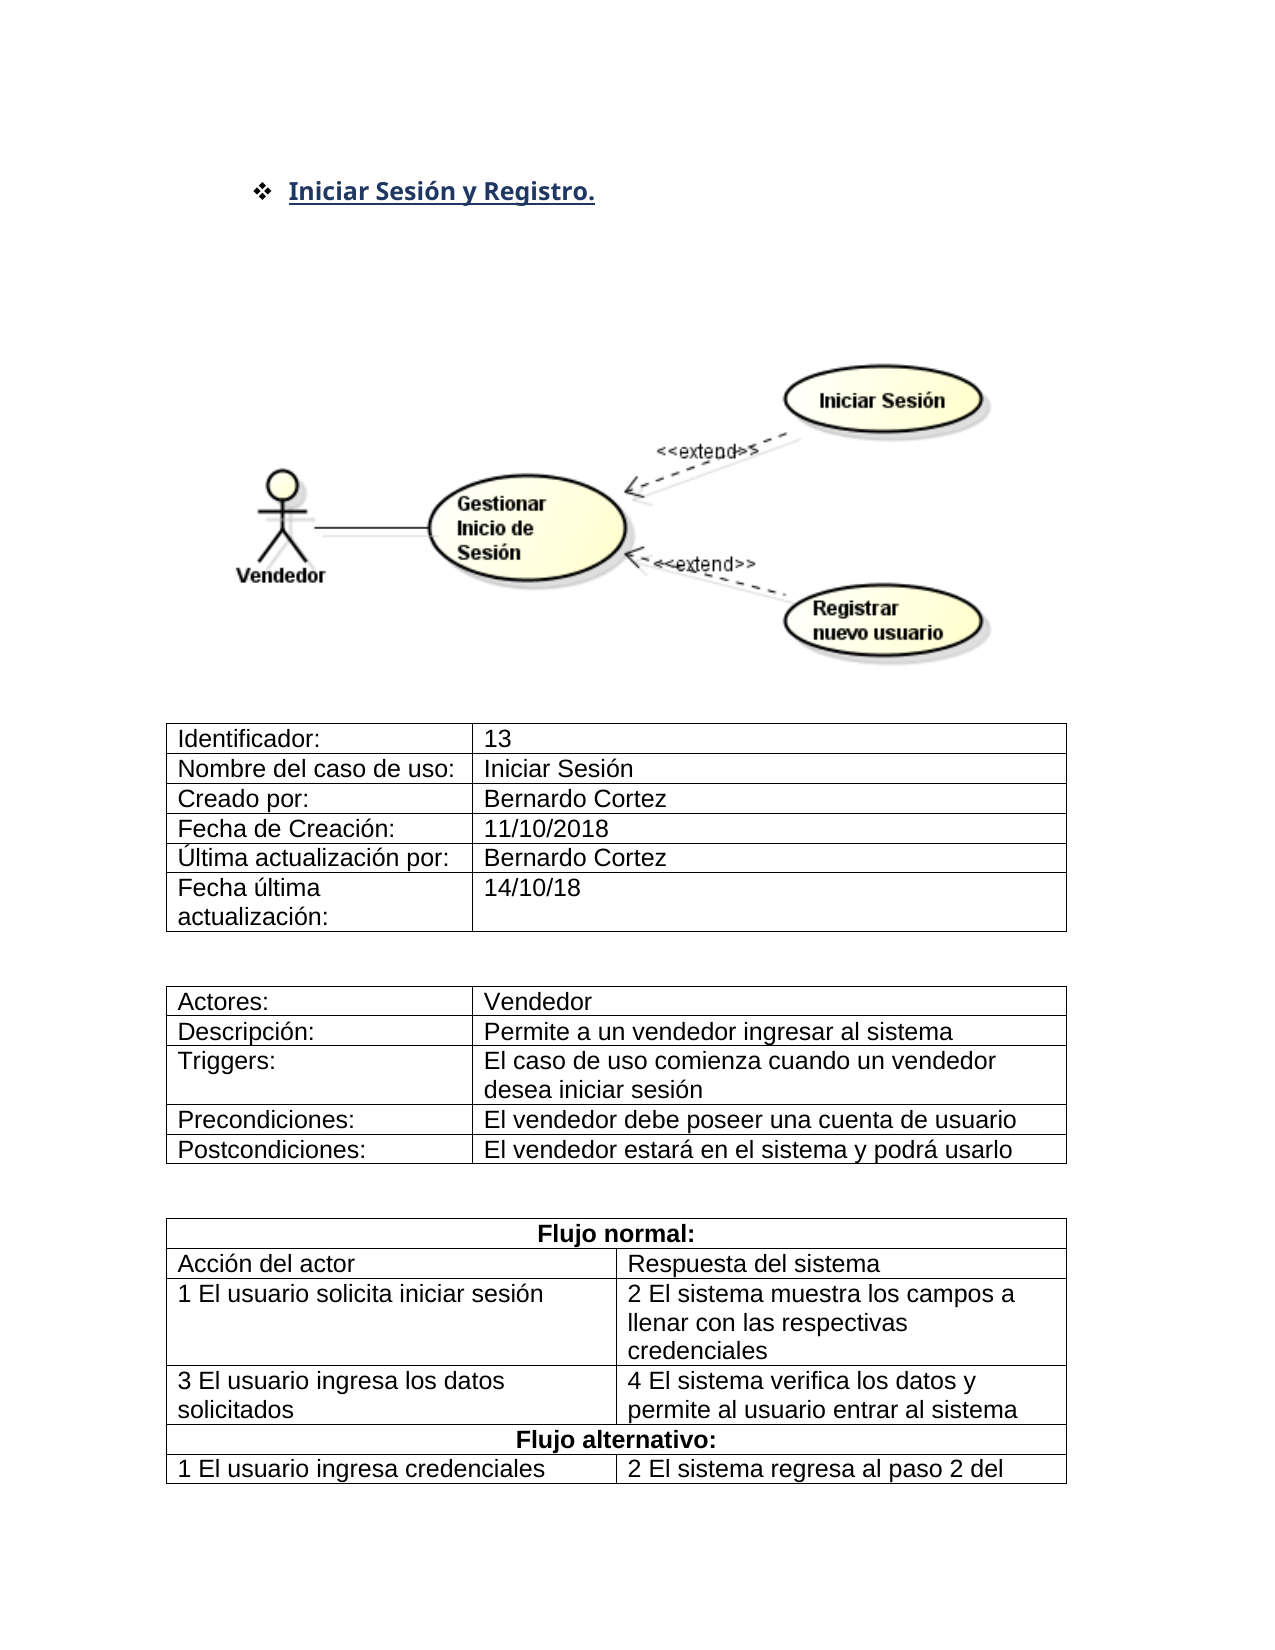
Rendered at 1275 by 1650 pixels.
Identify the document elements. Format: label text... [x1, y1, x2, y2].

table_cell Flujo alternativo: [167, 1425, 1066, 1453]
table_cell Postcondiciones: [167, 1135, 472, 1163]
picture [177, 295, 1036, 723]
table_cell El vendedor estará en el sistema y podrá usarlo [473, 1135, 1066, 1163]
table_cell Nombre del caso de uso: [167, 754, 472, 783]
table_cell Última actualización por: [167, 844, 472, 872]
table_cell 14/10/18 [473, 873, 1066, 931]
table_header 13 [473, 724, 1066, 753]
table_cell Fecha de Creación: [167, 814, 472, 842]
table_header Flujo normal: [167, 1219, 1066, 1248]
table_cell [167, 1455, 616, 1483]
table_cell Iniciar Sesión [473, 754, 1066, 783]
table_cell Triggers: [167, 1046, 472, 1104]
table_header Vendedor [473, 987, 1066, 1015]
list Iniciar Sesión y Registro. [251, 174, 1098, 208]
table_cell Bernardo Cortez [473, 784, 1066, 813]
table_cell 3 El usuario ingresa los datos solicitados [167, 1366, 616, 1424]
table_cell Acción del actor [167, 1249, 616, 1278]
table_cell El caso de uso comienza cuando un vendedor desea iniciar sesión [473, 1046, 1066, 1104]
table_cell 4 El sistema verifica los datos y permite al usuario entrar al sistema [617, 1366, 1066, 1424]
table_header Identificador: [167, 724, 472, 753]
table_cell Respuesta del sistema [617, 1249, 1066, 1278]
table_cell Bernardo Cortez [473, 844, 1066, 872]
table_cell Fecha última actualización: [167, 873, 472, 931]
table_cell Precondiciones: [167, 1105, 472, 1133]
table_cell Permite a un vendedor ingresar al sistema [473, 1016, 1066, 1045]
table_cell Descripción: [167, 1016, 472, 1045]
table_header Actores: [167, 987, 472, 1015]
table_cell 11/10/2018 [473, 814, 1066, 842]
table_cell 1 El usuario solicita iniciar sesión [167, 1279, 616, 1365]
table_cell 2 El sistema muestra los campos a llenar con las respectivas credenciales [617, 1279, 1066, 1365]
table_cell El vendedor debe poseer una cuenta de usuario [473, 1105, 1066, 1133]
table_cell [617, 1455, 1066, 1483]
table_cell Creado por: [167, 784, 472, 813]
